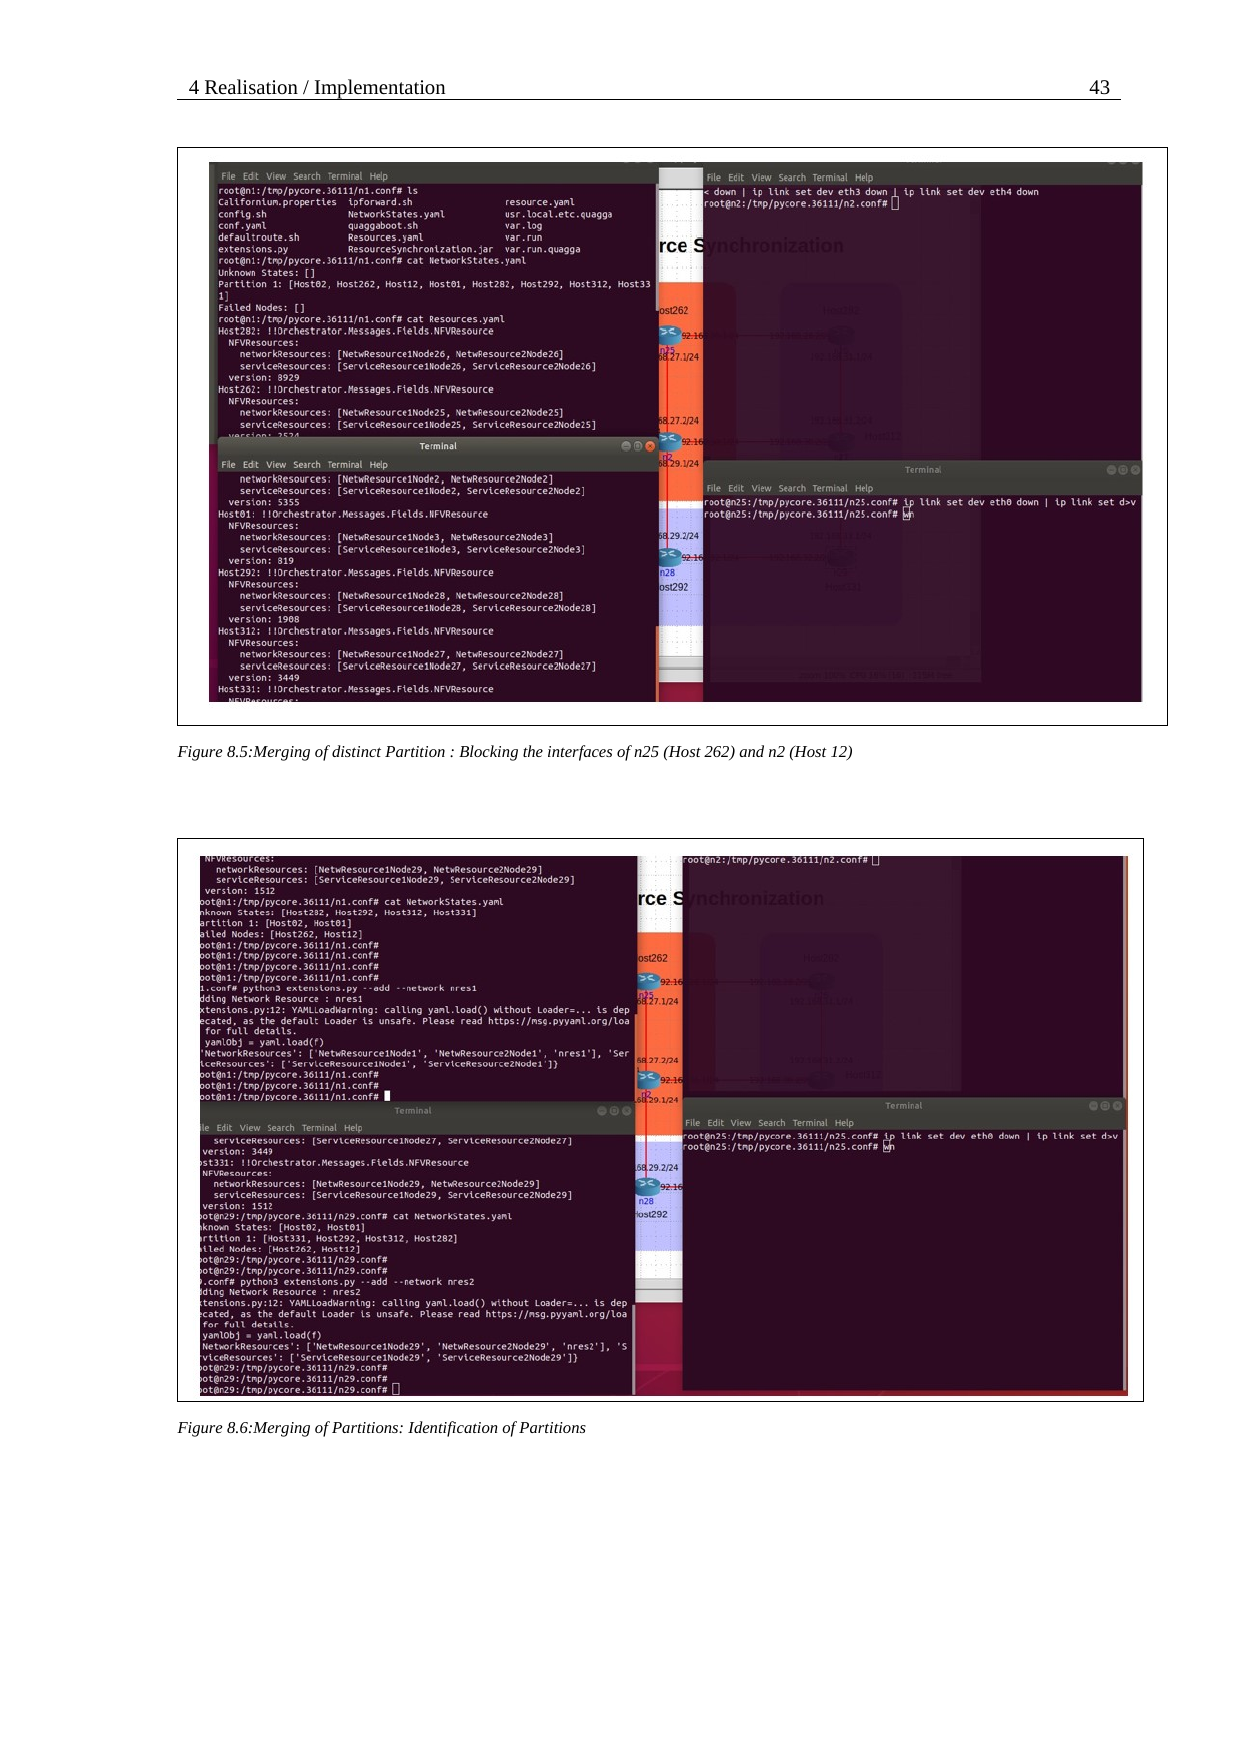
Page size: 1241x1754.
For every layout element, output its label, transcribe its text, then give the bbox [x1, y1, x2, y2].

picture [178, 839, 1143, 1401]
text Figure 8.6:Merging of Partitions: Identification of Partitions [177, 1418, 1122, 1437]
text Figure 8.5:Merging of distinct Partition : Blocking the interfaces of n25 (Host 262) and n2 (Host 12) [177, 742, 1122, 761]
picture [178, 148, 1167, 725]
